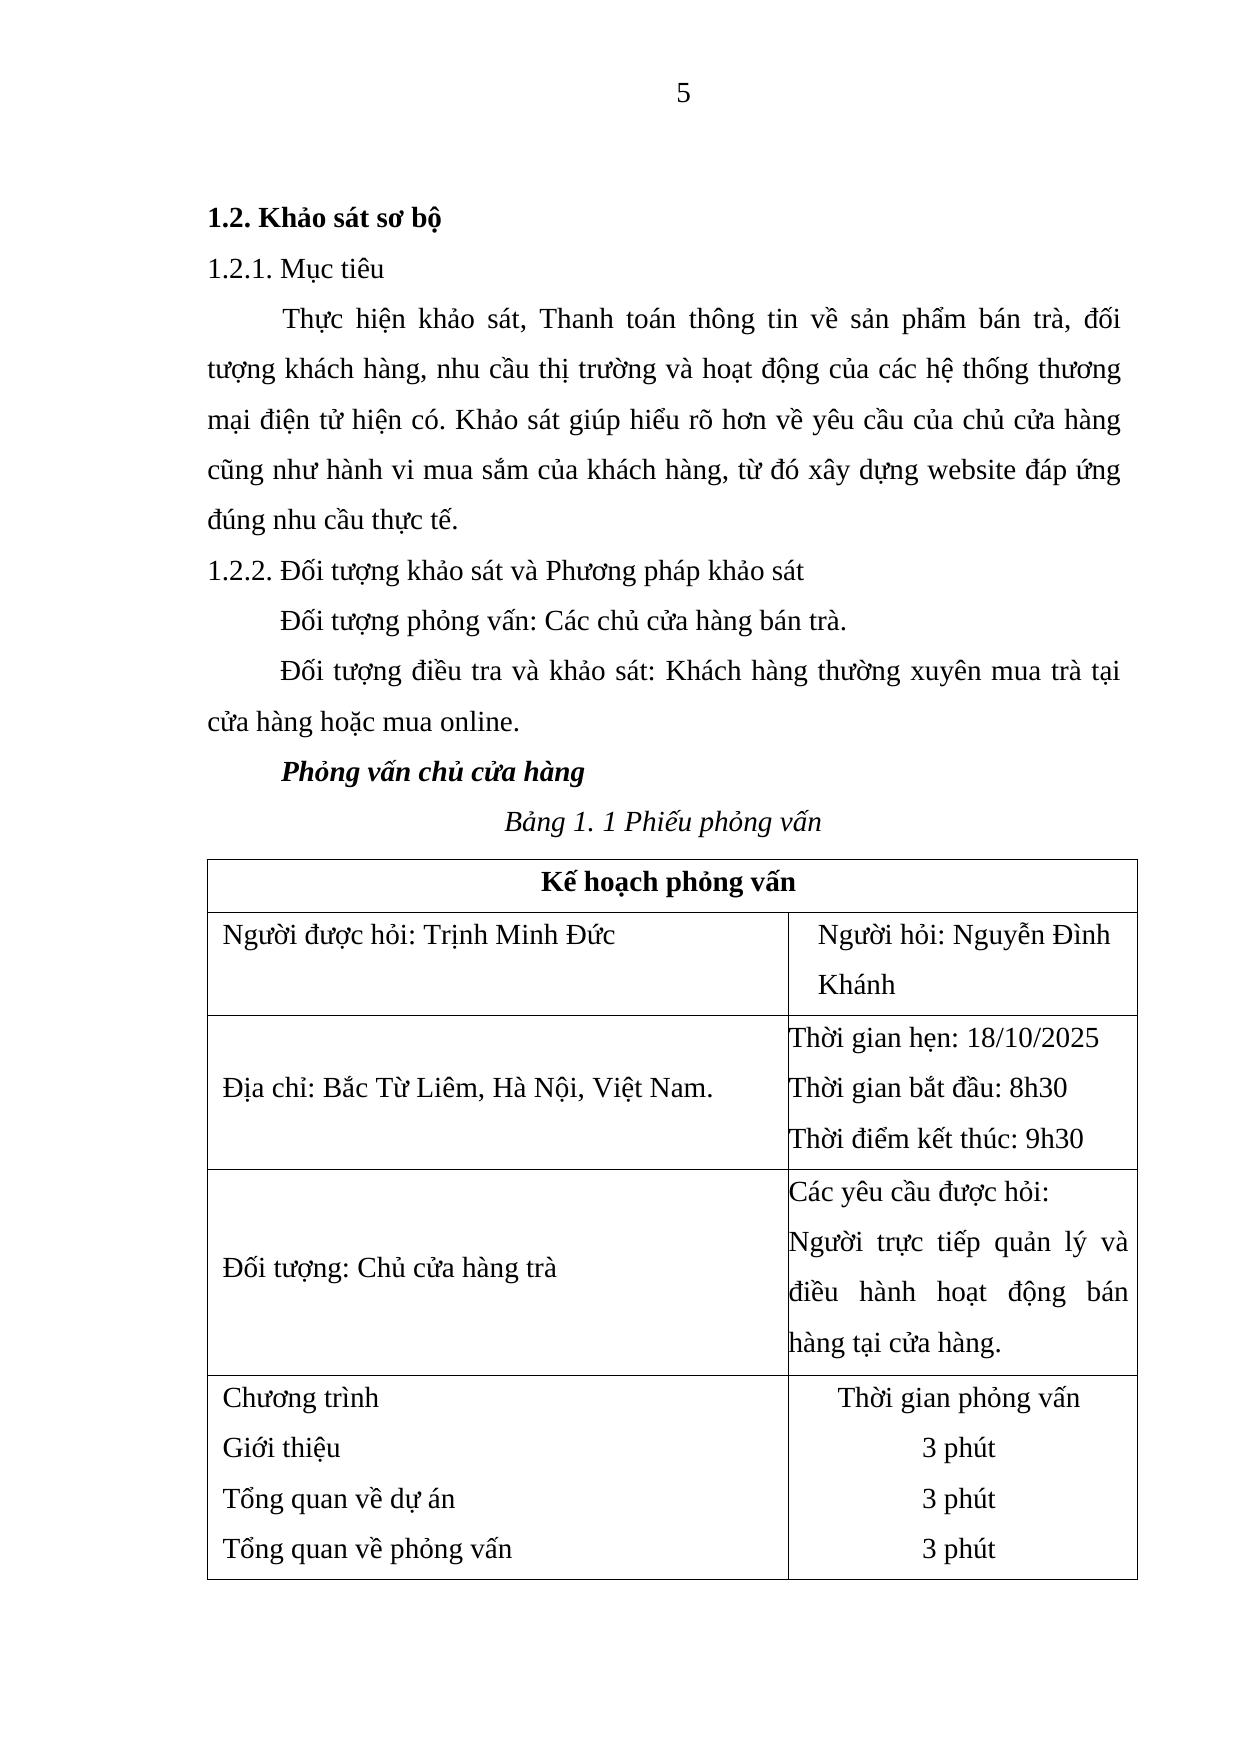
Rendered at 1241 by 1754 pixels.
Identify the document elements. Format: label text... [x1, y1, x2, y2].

text Đối tượng điều tra và khảo sát: Khách hàng thường xuyên mua trà tại cửa hàng hoặc mua online. [207, 653, 1122, 737]
table_cell Các yêu cầu được hỏi: Người trực tiếp quản lý và điều hành hoạt động bán hàng tại cửa hàng. [789, 1170, 1137, 1375]
table_cell Địa chỉ: Bắc Từ Liêm, Hà Nội, Việt Nam. [208, 1016, 788, 1169]
subtitle 1.2. Khảo sát sơ bộ [207, 201, 1122, 234]
table_cell Đối tượng: Chủ cửa hàng trà [208, 1170, 788, 1375]
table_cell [789, 1376, 1137, 1579]
table_cell Người hỏi: Nguyễn Đình Khánh [789, 913, 1137, 1015]
subtitle 1.2.1. Mục tiêu [207, 251, 1122, 284]
table_cell Người được hỏi: Trịnh Minh Đức [208, 913, 788, 1015]
table_cell Thời gian hẹn: 18/10/2025 Thời gian bắt đầu: 8h30 Thời điểm kết thúc: 9h30 [789, 1016, 1137, 1169]
text Đối tượng phỏng vấn: Các chủ cửa hàng bán trà. [207, 603, 1122, 637]
subtitle 1.2.2. Đối tượng khảo sát và Phương pháp khảo sát [207, 553, 1122, 586]
text Thực hiện khảo sát, Thanh toán thông tin về sản phẩm bán trà, đối tượng khách hàng, nhu cầu thị trường và hoạt động của các hệ thống thương mại điện tử hiện có. Khảo sát giúp hiểu rõ hơn về yêu cầu của chủ cửa hàng cũng như hành vi mua sắm của khách hàng, từ đó xây dựng website đáp ứng đúng nhu cầu thực tế. [207, 301, 1122, 536]
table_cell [208, 1376, 788, 1579]
text Bảng 1. 1 Phiếu phỏng vấn [207, 804, 1122, 838]
text Phỏng vấn chủ cửa hàng [207, 754, 1122, 787]
table_header Kế hoạch phỏng vấn [208, 860, 1137, 912]
